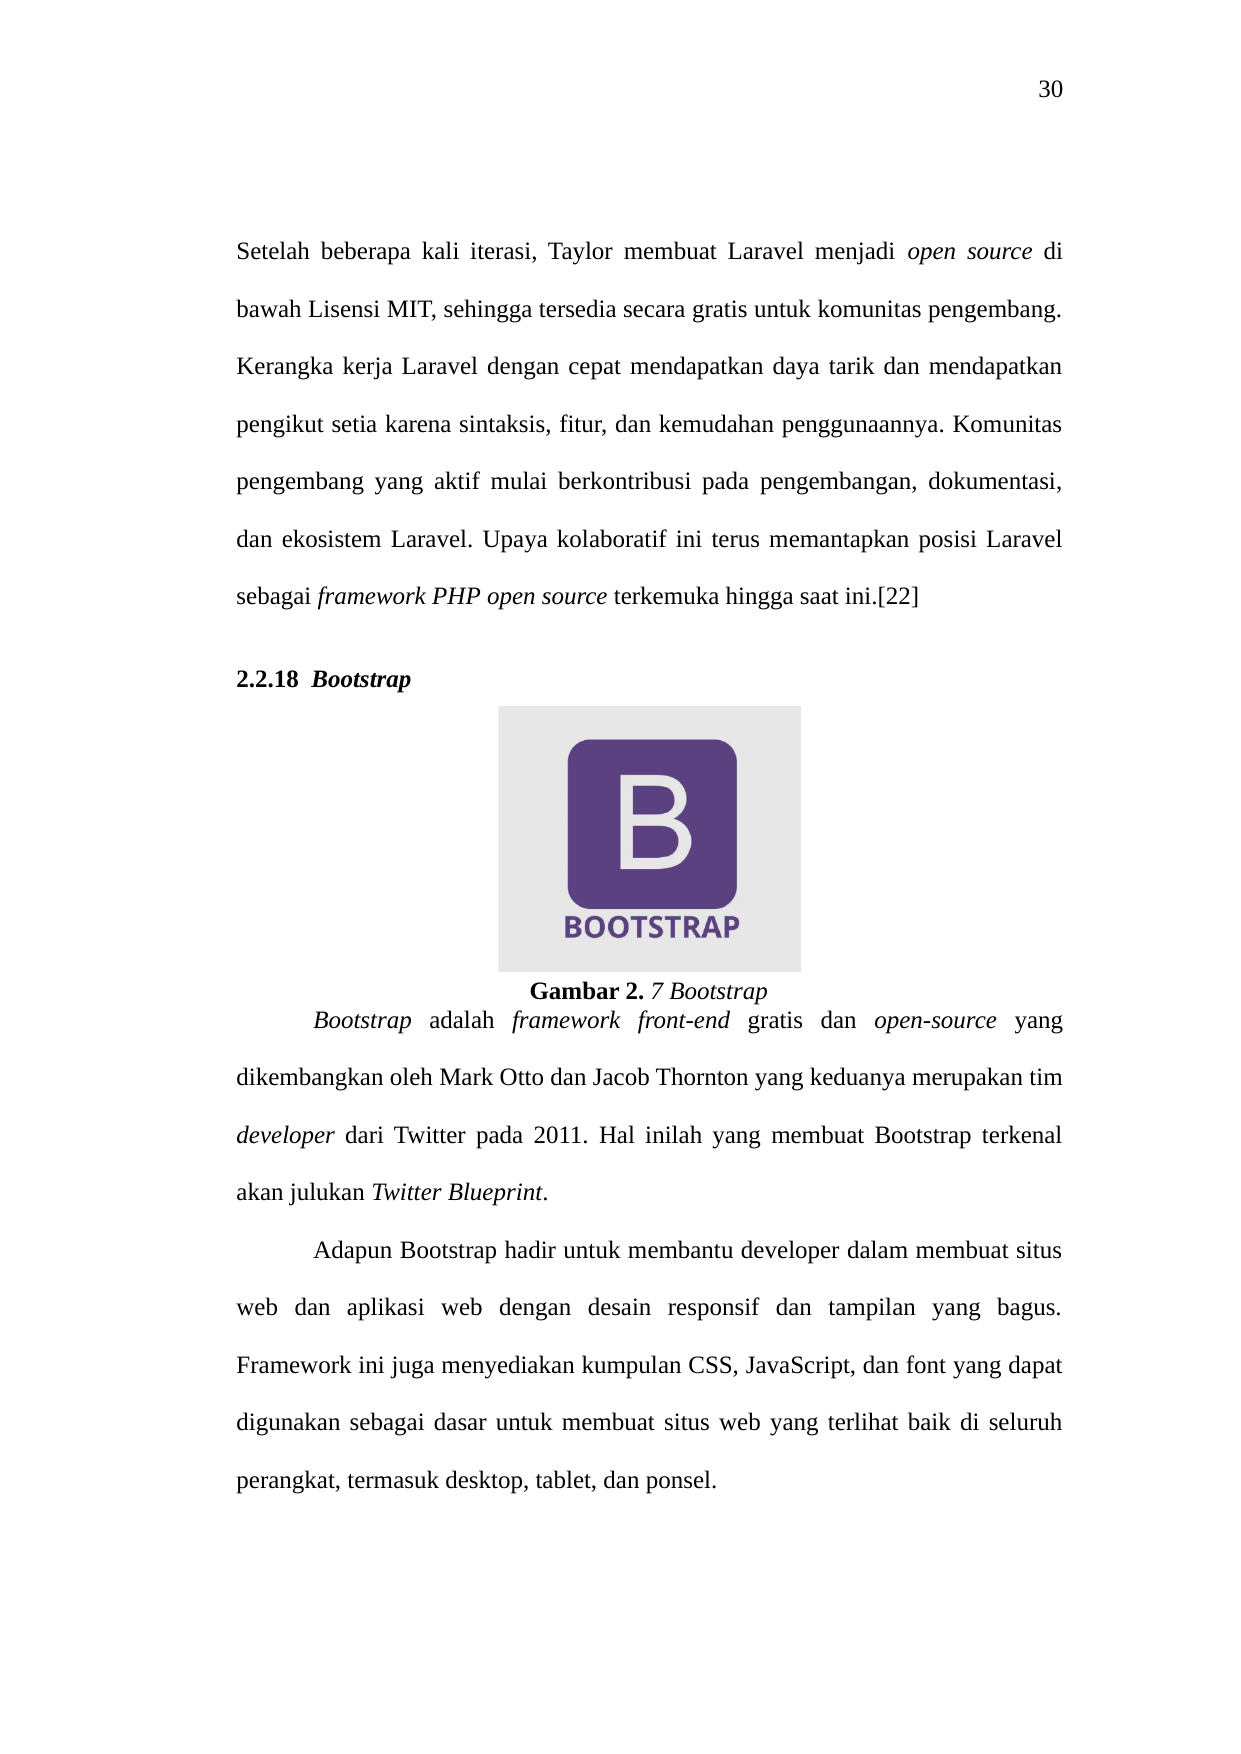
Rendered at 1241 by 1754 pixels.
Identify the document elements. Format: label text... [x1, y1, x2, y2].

text Adapun Bootstrap hadir untuk membantu developer dalam membuat situs web dan aplikasi web dengan desain responsif dan tampilan yang bagus. Framework ini juga menyediakan kumpulan CSS, JavaScript, dan font yang dapat digunakan sebagai dasar untuk membuat situs web yang terlihat baik di seluruh perangkat, termasuk desktop, tablet, dan ponsel. [236, 1235, 1063, 1493]
text Bootstrap adalah framework front-end gratis dan open-source yang dikembangkan oleh Mark Otto dan Jacob Thornton yang keduanya merupakan tim developer dari Twitter pada 2011. Hal inilah yang membuat Bootstrap terkenal akan julukan Twitter Blueprint. [236, 1005, 1063, 1206]
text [236, 236, 1063, 610]
picture [498, 706, 801, 972]
text Bootstrap [236, 664, 1063, 692]
text Gambar 2. 7 Bootstrap [236, 976, 1063, 1005]
